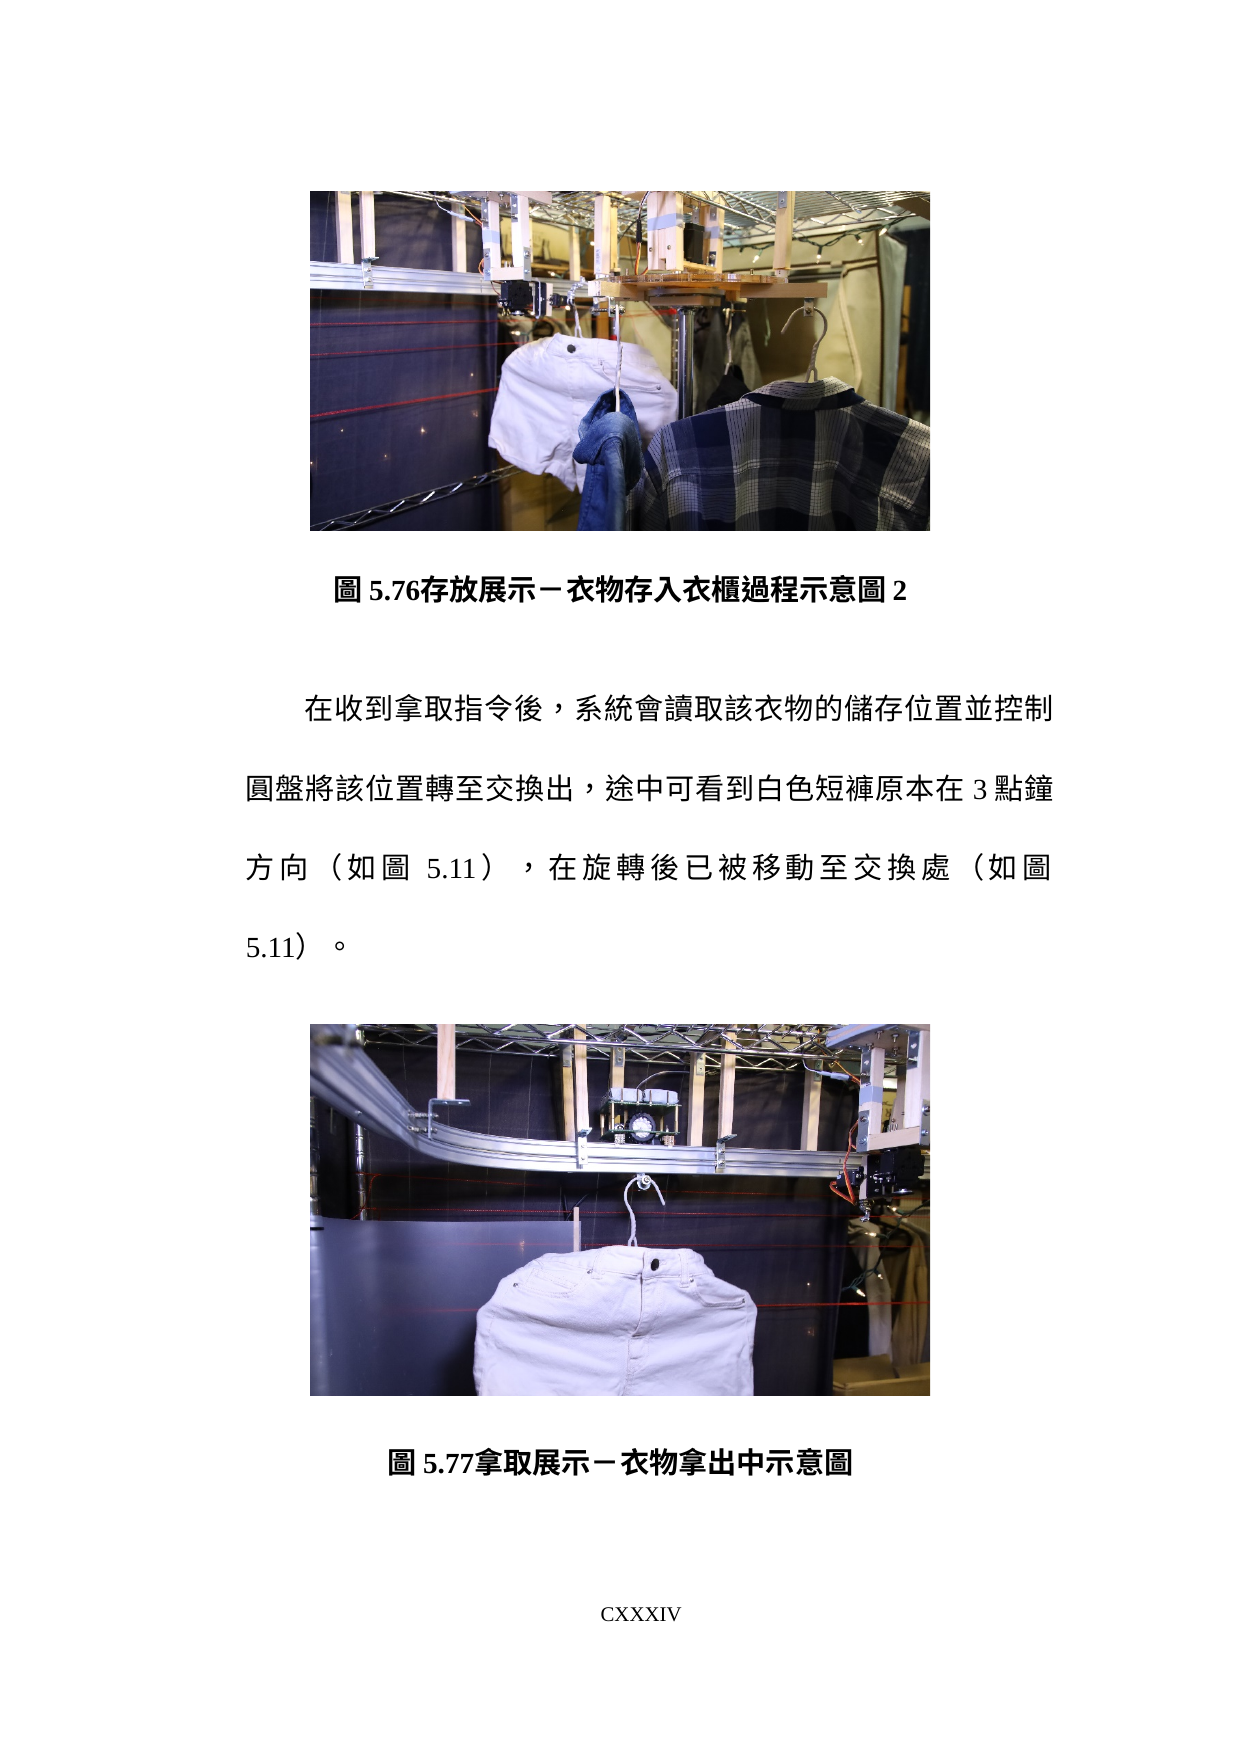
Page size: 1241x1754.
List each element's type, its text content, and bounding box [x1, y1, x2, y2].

picture [310, 191, 930, 531]
picture [310, 1024, 931, 1396]
list 在收到拿取指令後，系統會讀取該衣物的儲存位置並控制圓盤將該位置轉至交換出，途中可看到白色短褲原本在3點鐘方向（如圖 5.11），在旋轉後已被移動至交換處（如圖 5.11）。 [246, 667, 1053, 985]
